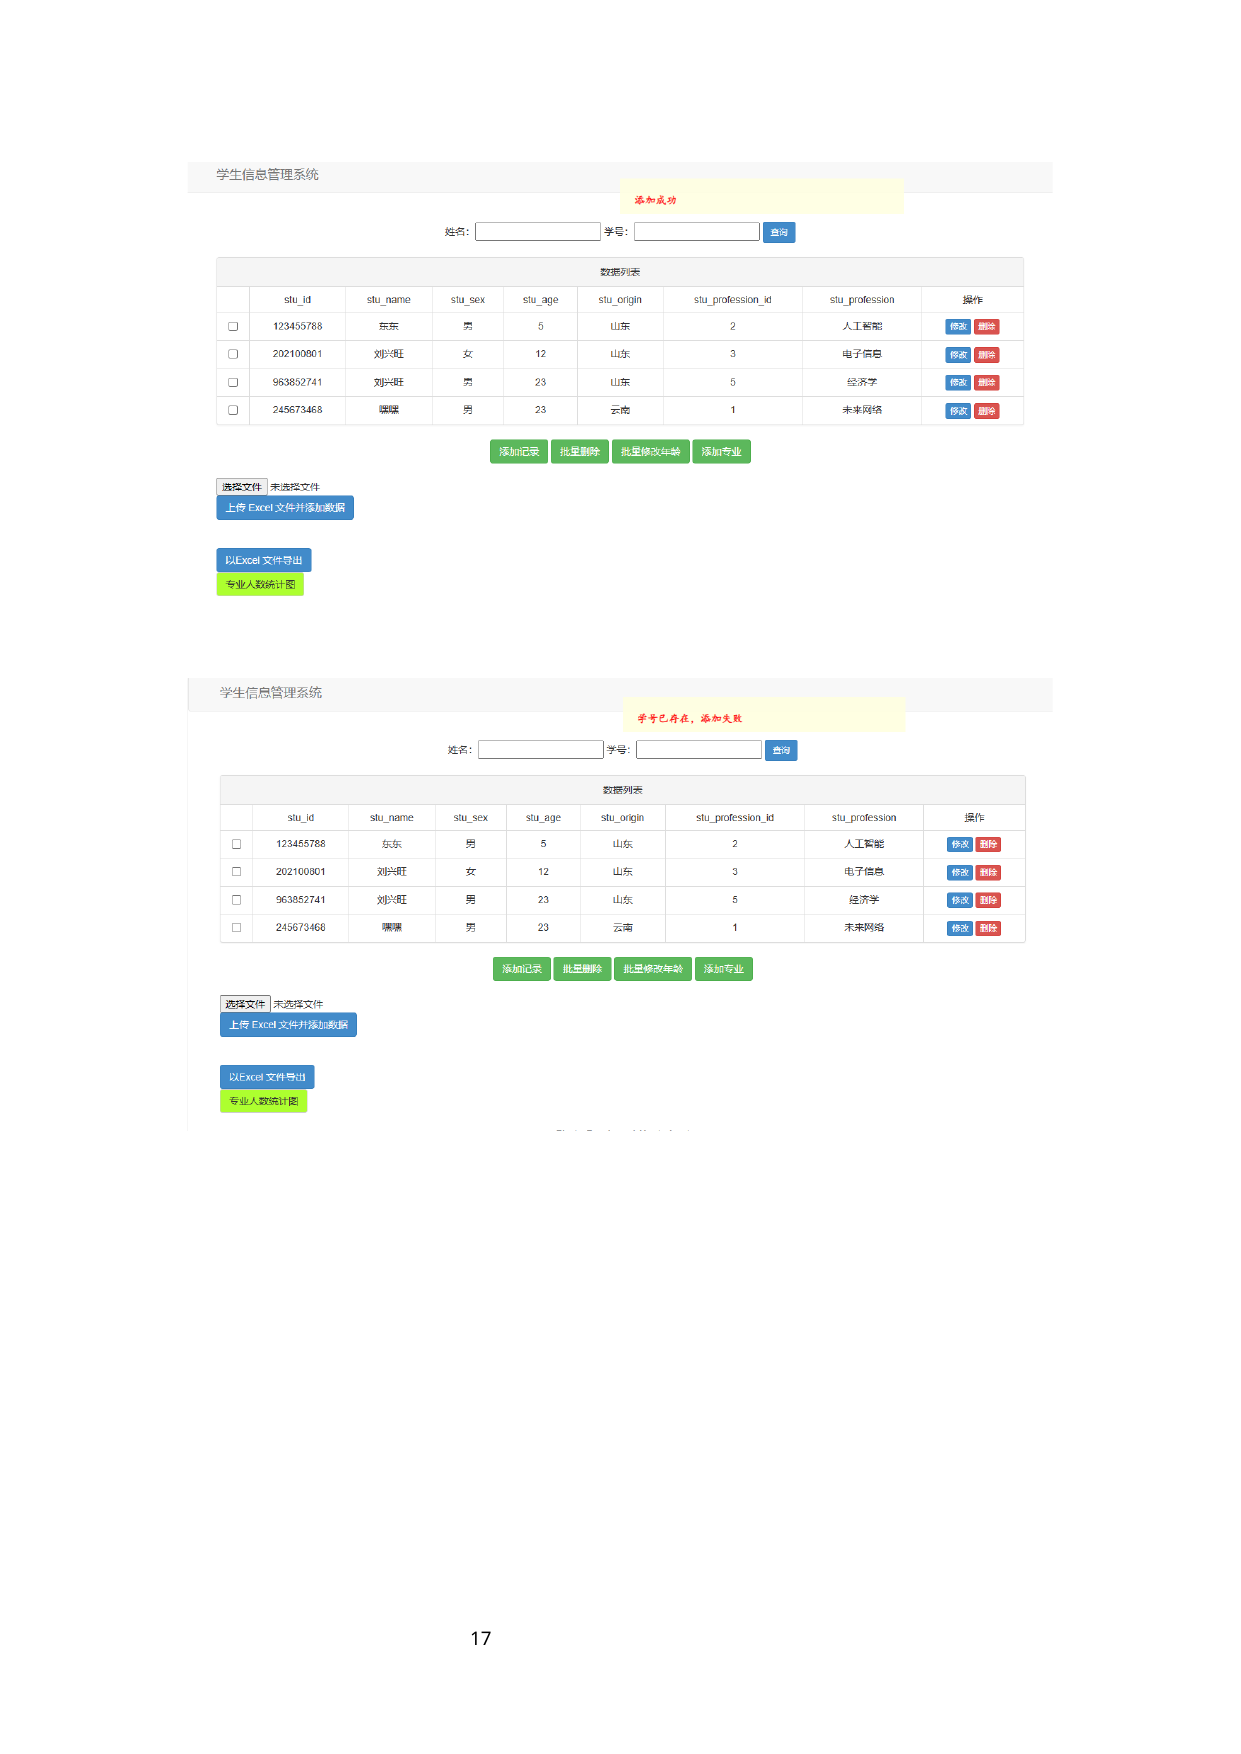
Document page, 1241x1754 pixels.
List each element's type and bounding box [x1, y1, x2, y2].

picture [187, 678, 1053, 1131]
picture [187, 162, 1053, 608]
